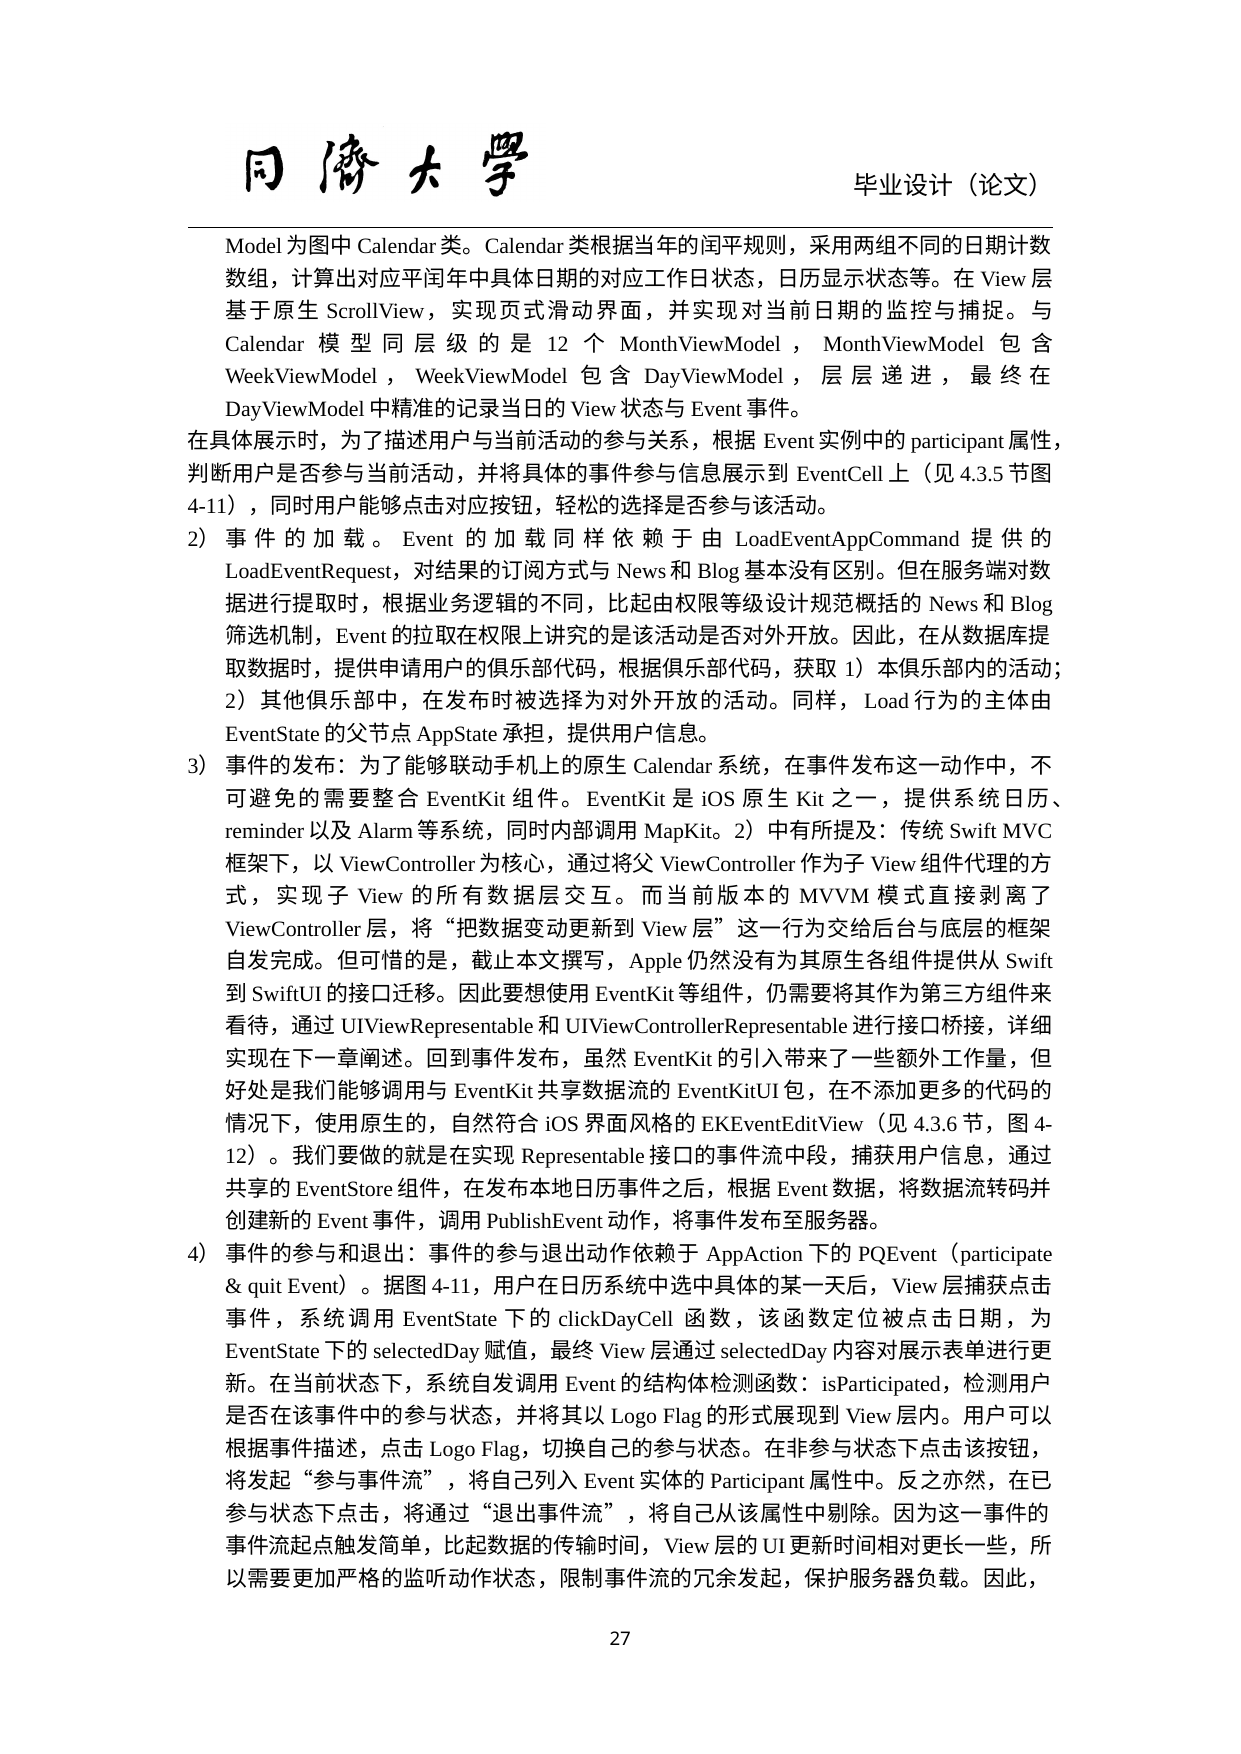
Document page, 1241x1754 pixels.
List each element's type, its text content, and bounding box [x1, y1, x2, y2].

picture [224, 123, 546, 202]
text 在具体展示时，为了描述用户与当前活动的参与关系，根据Event实例中的participant属性，判断用户是否参与当前活动，并将具体的事件参与信息展示到EventCell上（见4.3.5节图4-11），同时用户能够点击对应按钮，轻松的选择是否参与该活动。 [187, 423, 1053, 521]
list 事件的加载。Event的加载同样依赖于由LoadEventAppCommand提供的LoadEventRequest，对结果的订阅方式与News和Blog基本没有区别。但在服务端对数据进行提取时，根据业务逻辑的不同，比起由权限等级设计规范概括的News和Blog筛选机制，Event的拉取在权限上讲究的是该活动是否对外开放。因此，在从数据库提取数据时，提供申请用户的俱乐部代码，根据俱乐部代码，获取1）本俱乐部内的活动；2）其他俱乐部中，在发布时被选择为对外开放的活动。同样，Load行为的主体由EventState的父节点AppState承担，提供用户信息。 [187, 521, 1053, 748]
list 事件的发布：为了能够联动手机上的原生Calendar系统，在事件发布这一动作中，不可避免的需要整合EventKit组件。EventKit是iOS原生Kit之一，提供系统日历、reminder以及Alarm等系统，同时内部调用MapKit。2）中有所提及：传统Swift MVC框架下，以ViewController为核心，通过将父ViewController作为子View组件代理的方式，实现子View的所有数据层交互。而当前版本的MVVM模式直接剥离了ViewController层，将“把数据变动更新到View层”这一行为交给后台与底层的框架自发完成。但可惜的是，截止本文撰写，Apple仍然没有为其原生各组件提供从Swift到SwiftUI的接口迁移。因此要想使用EventKit等组件，仍需要将其作为第三方组件来看待，通过UIViewRepresentable和UIViewControllerRepresentable进行接口桥接，详细实现在下一章阐述。回到事件发布，虽然EventKit的引入带来了一些额外工作量，但好处是我们能够调用与EventKit共享数据流的EventKitUI包，在不添加更多的代码的情况下，使用原生的，自然符合iOS界面风格的EKEventEditView（见4.3.6节，图4-12）。我们要做的就是在实现Representable接口的事件流中段，捕获用户信息，通过共享的EventStore组件，在发布本地日历事件之后，根据Event数据，将数据流转码并创建新的Event事件，调用PublishEvent动作，将事件发布至服务器。 [187, 748, 1053, 1236]
